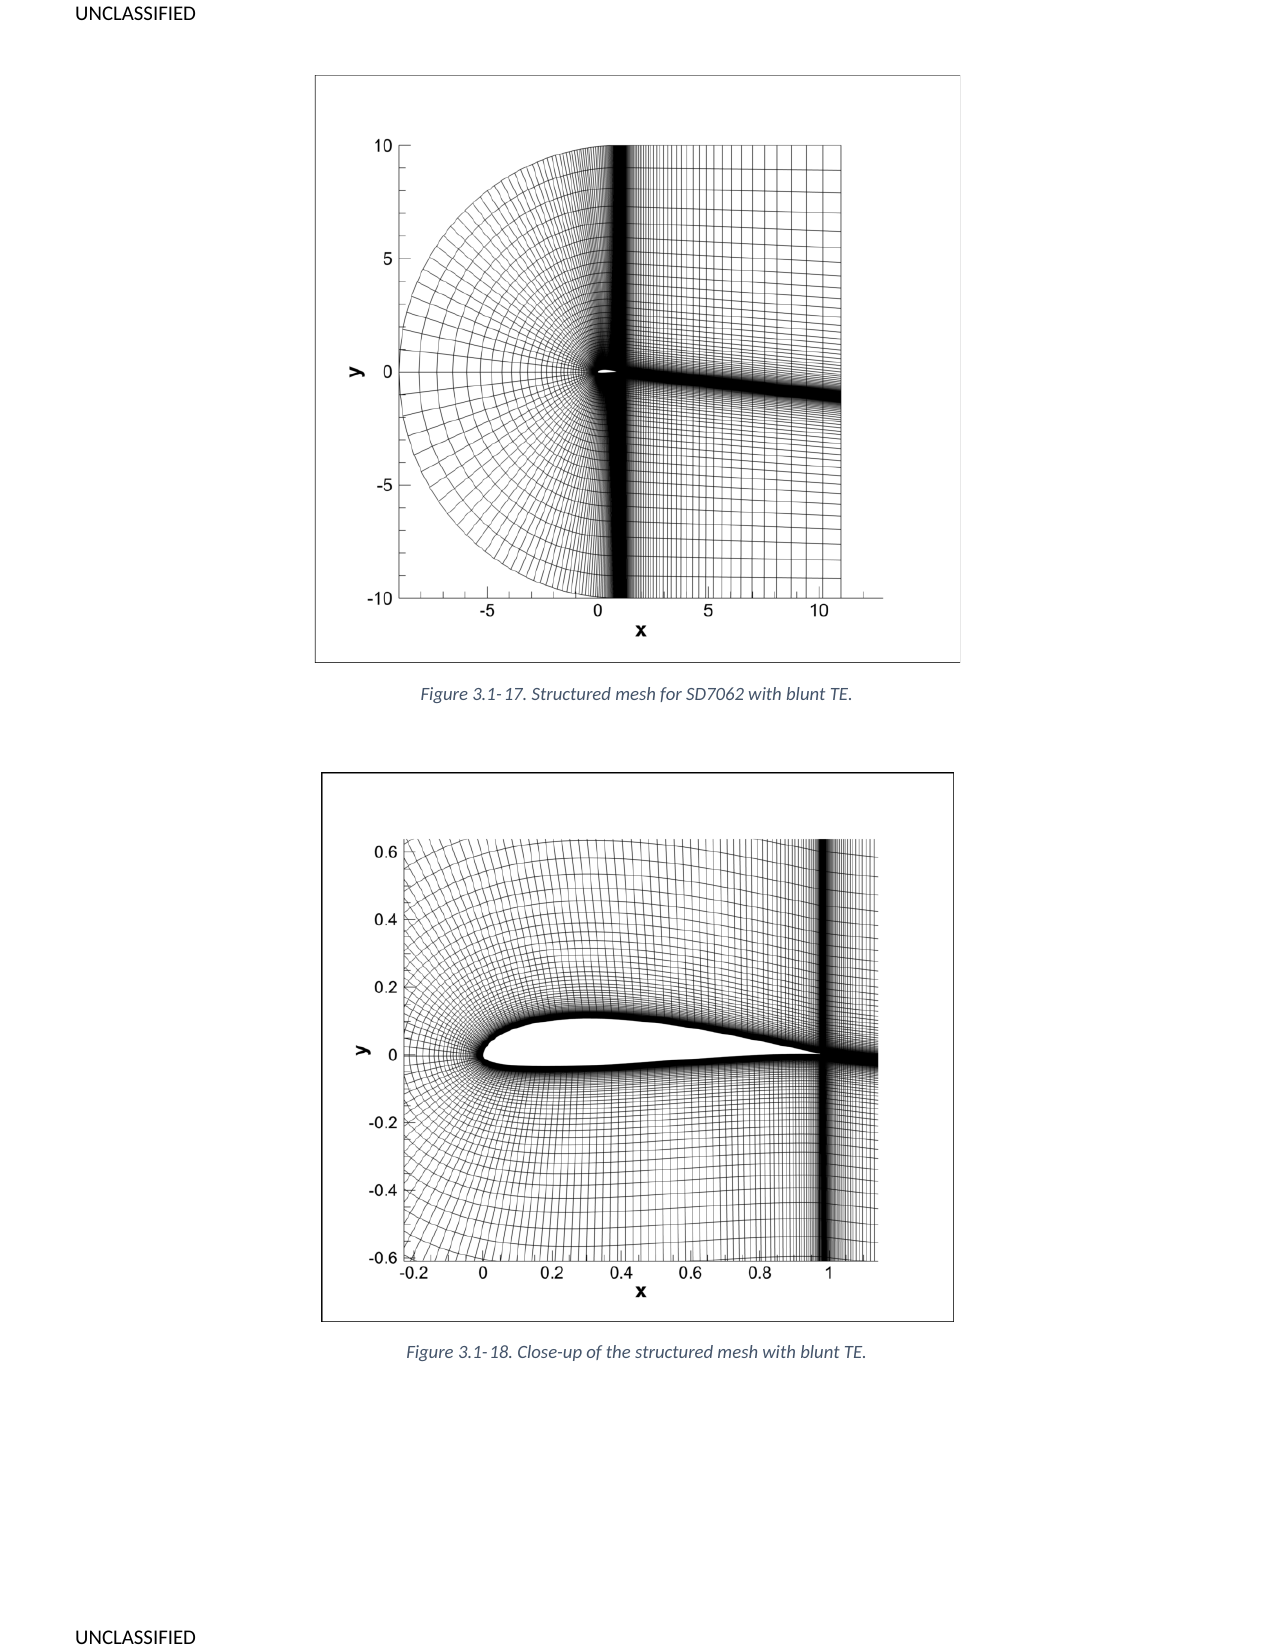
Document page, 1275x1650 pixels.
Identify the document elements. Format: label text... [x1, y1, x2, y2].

picture [321, 772, 954, 1322]
text Figure 3.1-17. Structured mesh for SD7062 with blunt TE. [75, 682, 1200, 704]
text Figure 3.1-18. Close-up of the structured mesh with blunt TE. [75, 1341, 1200, 1363]
picture [314, 75, 961, 663]
